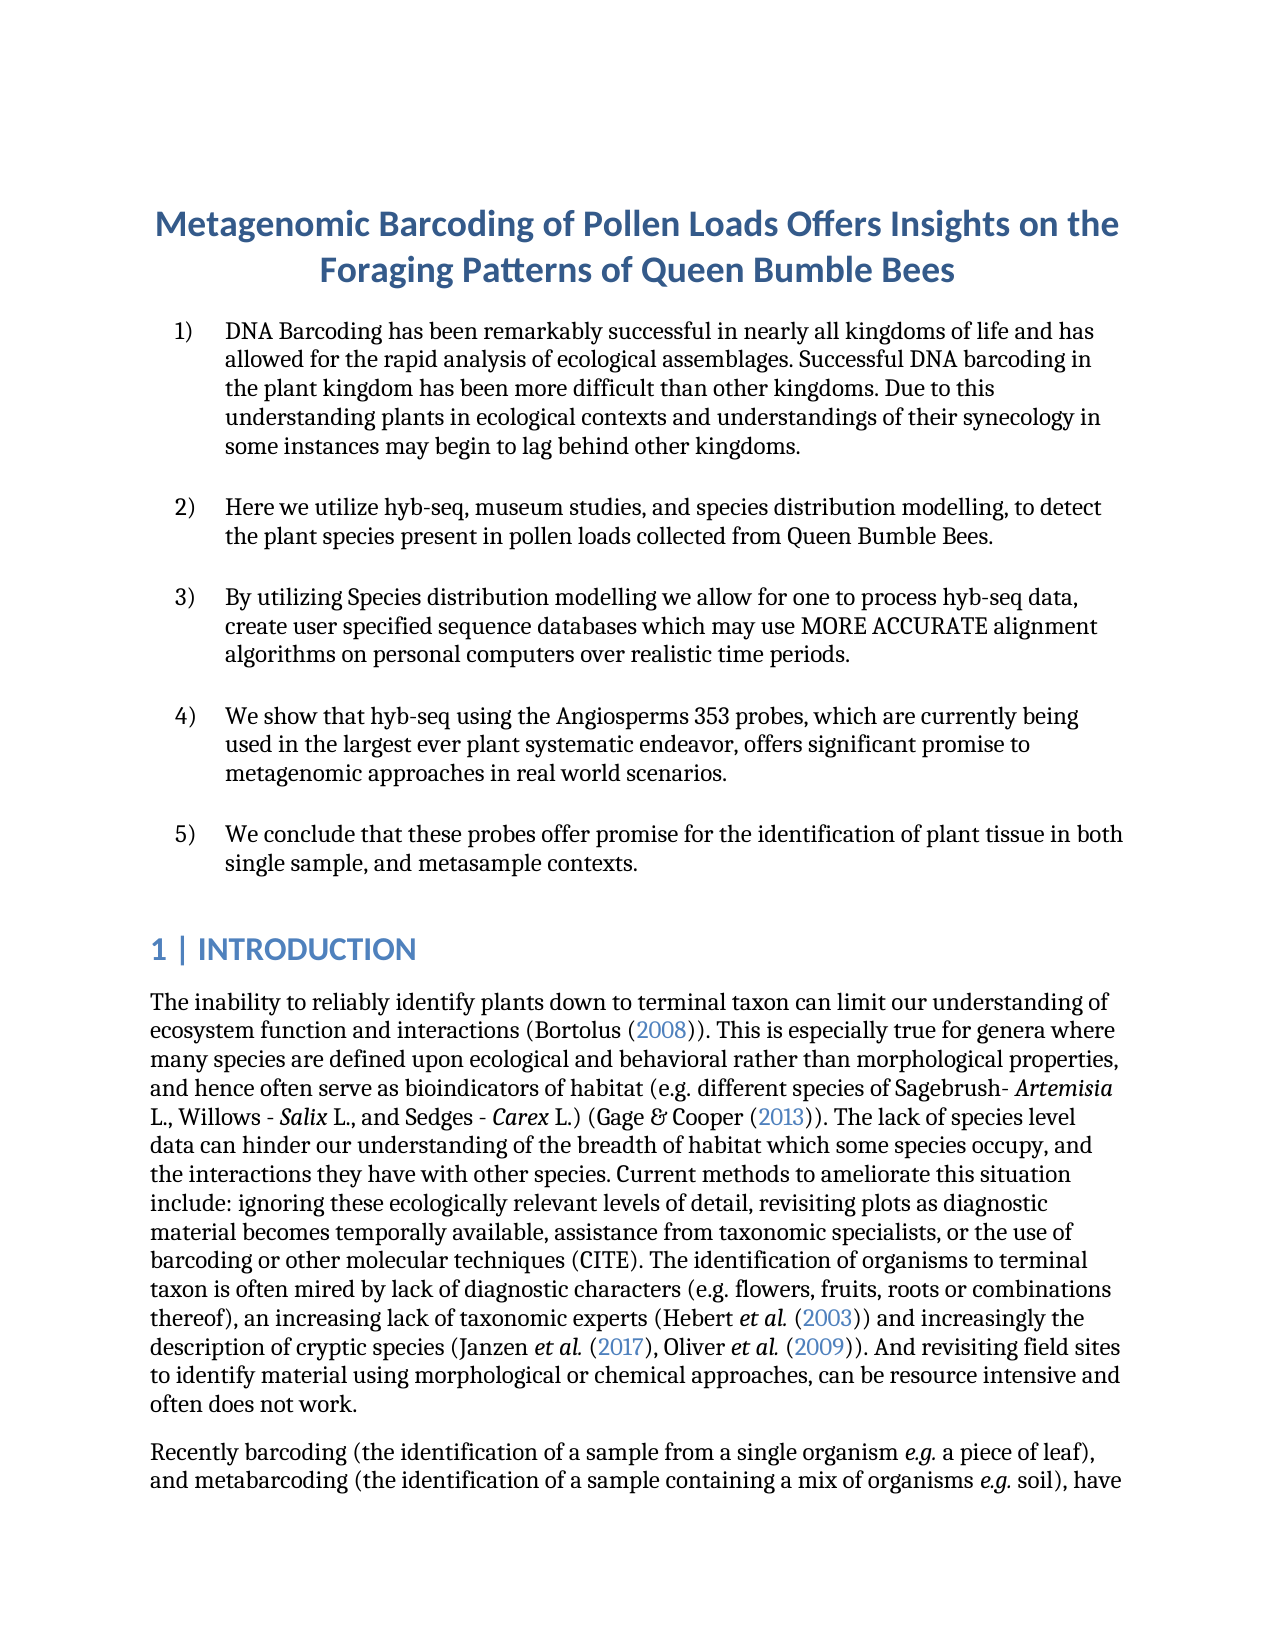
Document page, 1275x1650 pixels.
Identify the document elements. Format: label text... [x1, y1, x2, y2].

list Here we utilize hyb-seq, museum studies, and species distribution modelling, to detect the plant species present in pollen loads collected from Queen Bumble Bees. [175, 493, 1125, 579]
list We show that hyb-seq using the Angiosperms 353 probes, which are currently being used in the largest ever plant systematic endeavor, offers significant promise to metagenomic approaches in real world scenarios. [175, 702, 1125, 817]
list We conclude that these probes offer promise for the identification of plant tissue in both single sample, and metasample contexts. [175, 820, 1125, 878]
subtitle 1 | INTRODUCTION [150, 928, 1125, 969]
list DNA Barcoding has been remarkably successful in nearly all kingdoms of life and has allowed for the rapid analysis of ecological assemblages. Successful DNA barcoding in the plant kingdom has been more difficult than other kingdoms. Due to this understanding plants in ecological contexts and understandings of their synecology in some instances may begin to lag behind other kingdoms. [175, 317, 1125, 489]
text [150, 1437, 1125, 1495]
list By utilizing Species distribution modelling we allow for one to process hyb-seq data, create user specified sequence databases which may use MORE ACCURATE alignment algorithms on personal computers over realistic time periods. [175, 583, 1125, 698]
text The inability to reliably identify plants down to terminal taxon can limit our understanding of ecosystem function and interactions (Bortolus (2008)). This is especially true for genera where many species are defined upon ecological and behavioral rather than morphological properties, and hence often serve as bioindicators of habitat (e.g. different species of Sagebrush- Artemisia L., Willows - Salix L., and Sedges - Carex L.) (Gage & Cooper (2013)). The lack of species level data can hinder our understanding of the breadth of habitat which some species occupy, and the interactions they have with other species. Current methods to ameliorate this situation include: ignoring these ecologically relevant levels of detail, revisiting plots as diagnostic material becomes temporally available, assistance from taxonomic specialists, or the use of barcoding or other molecular techniques (CITE). The identification of organisms to terminal taxon is often mired by lack of diagnostic characters (e.g. flowers, fruits, roots or combinations thereof), an increasing lack of taxonomic experts (Hebert et al. (2003)) and increasingly the description of cryptic species (Janzen et al. (2017), Oliver et al. (2009)). And revisiting field sites to identify material using morphological or chemical approaches, can be resource intensive and often does not work. [150, 987, 1125, 1419]
title Metagenomic Barcoding of Pollen Loads Offers Insights on the Foraging Patterns of Queen Bumble Bees [150, 200, 1125, 292]
